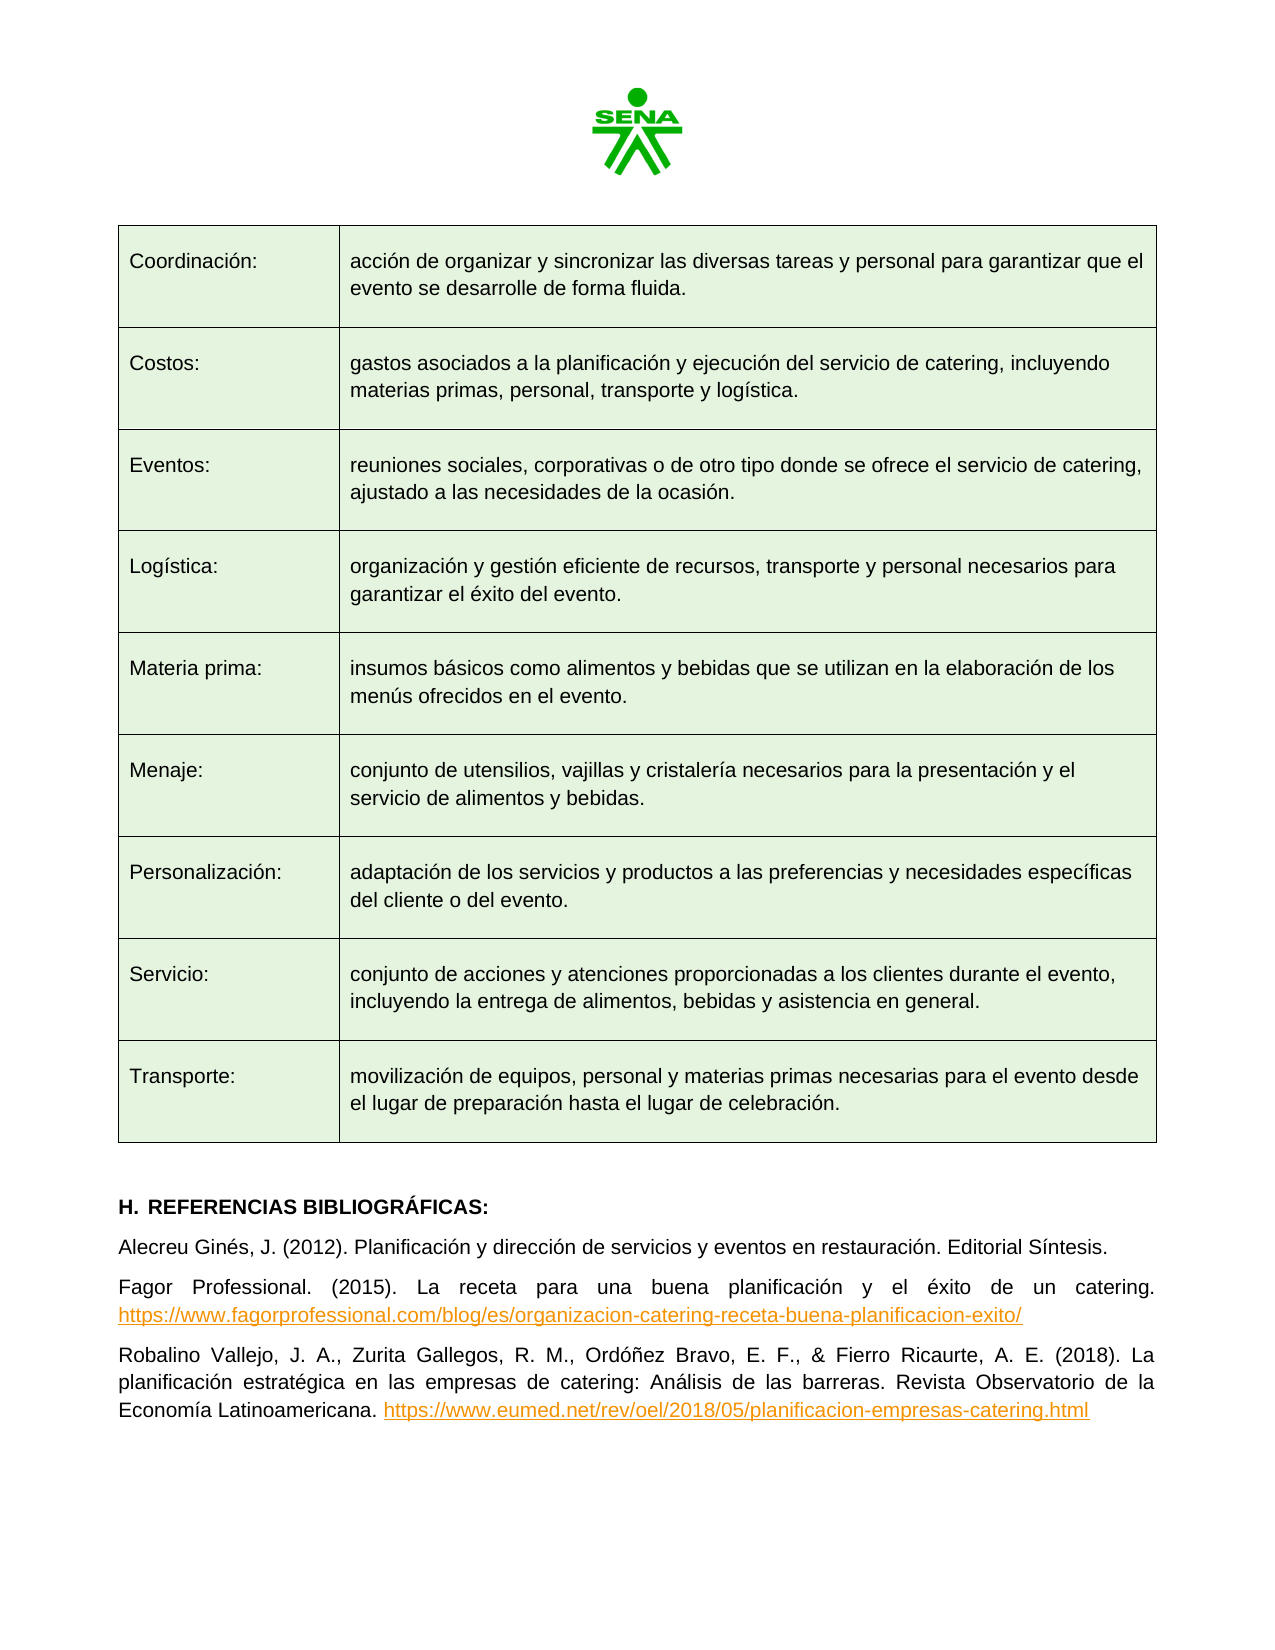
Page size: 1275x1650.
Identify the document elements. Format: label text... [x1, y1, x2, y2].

table_cell Transporte: [119, 1041, 339, 1142]
table_cell adaptación de los servicios y productos a las preferencias y necesidades específicas del cliente o del evento. [340, 837, 1156, 938]
table_cell Coordinación: [119, 226, 339, 327]
table_cell movilización de equipos, personal y materias primas necesarias para el evento desde el lugar de preparación hasta el lugar de celebración. [340, 1041, 1156, 1142]
table_cell Servicio: [119, 939, 339, 1040]
text Robalino Vallejo, J. A., Zurita Gallegos, R. M., Ordóñez Bravo, E. F., & Fierro Ricaurte, A. E. (2018). La planificación estratégica en las empresas de catering: Análisis de las barreras. Revista Observatorio de la Economía Latinoamericana. https://www.eumed.net/rev/oel/2018/05/planificacion-empresas-catering.html [118, 1343, 1157, 1422]
table_cell reuniones sociales, corporativas o de otro tipo donde se ofrece el servicio de catering, ajustado a las necesidades de la ocasión. [340, 430, 1156, 530]
table_cell Personalización: [119, 837, 339, 938]
table_cell Menaje: [119, 735, 339, 836]
list REFERENCIAS BIBLIOGRÁFICAS: [118, 1195, 1157, 1219]
table_cell Costos: [119, 328, 339, 428]
table_cell acción de organizar y sincronizar las diversas tareas y personal para garantizar que el evento se desarrolle de forma fluida. [340, 226, 1156, 327]
table_cell Logística: [119, 531, 339, 632]
table_cell organización y gestión eficiente de recursos, transporte y personal necesarios para garantizar el éxito del evento. [340, 531, 1156, 632]
picture [592, 87, 683, 176]
table_cell insumos básicos como alimentos y bebidas que se utilizan en la elaboración de los menús ofrecidos en el evento. [340, 633, 1156, 734]
text Fagor Professional. (2015). La receta para una buena planificación y el éxito de un catering. https://www.fagorprofessional.com/blog/es/organizacion-catering-receta-buena-planificacion-exito/ [118, 1275, 1157, 1327]
table_cell gastos asociados a la planificación y ejecución del servicio de catering, incluyendo materias primas, personal, transporte y logística. [340, 328, 1156, 428]
text Alecreu Ginés, J. (2012). Planificación y dirección de servicios y eventos en restauración. Editorial Síntesis. [118, 1235, 1157, 1259]
table_cell Eventos: [119, 430, 339, 530]
table_cell Materia prima: [119, 633, 339, 734]
table_cell conjunto de utensilios, vajillas y cristalería necesarios para la presentación y el servicio de alimentos y bebidas. [340, 735, 1156, 836]
table_cell conjunto de acciones y atenciones proporcionadas a los clientes durante el evento, incluyendo la entrega de alimentos, bebidas y asistencia en general. [340, 939, 1156, 1040]
